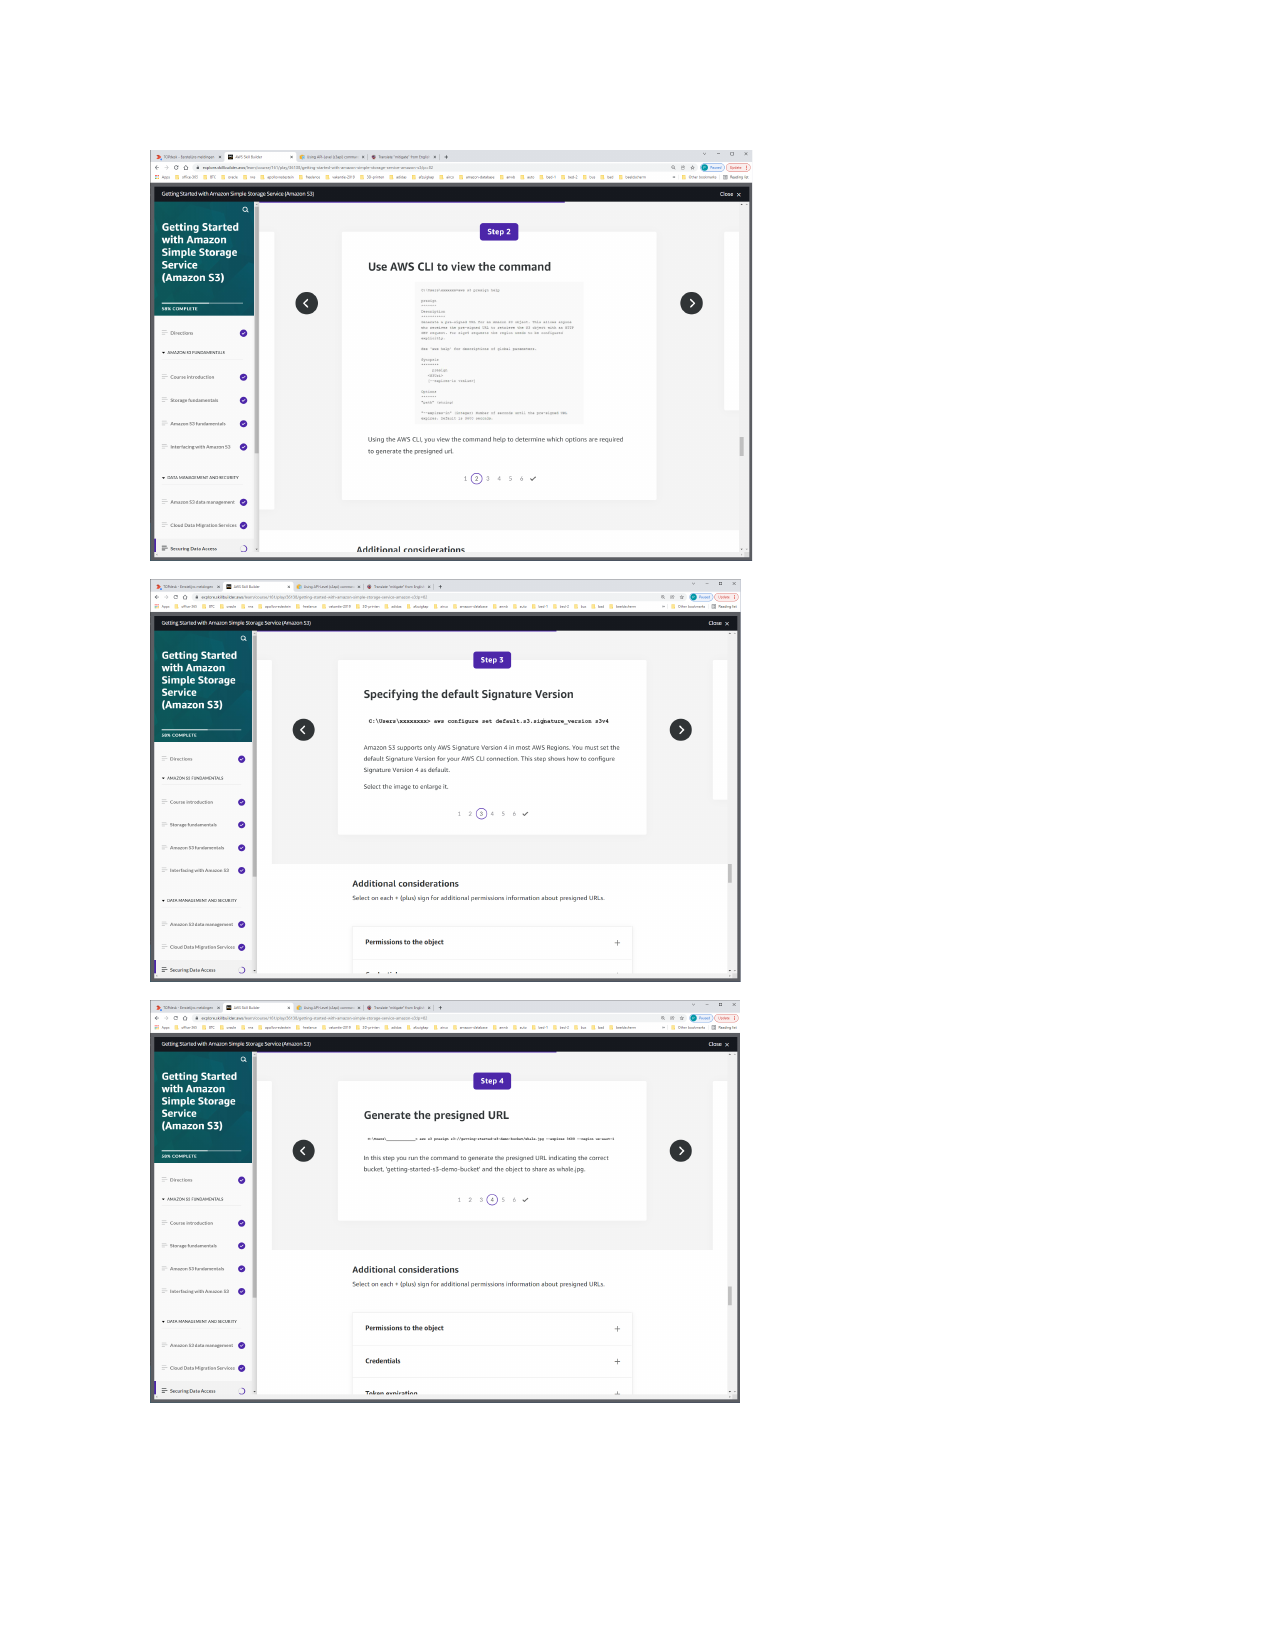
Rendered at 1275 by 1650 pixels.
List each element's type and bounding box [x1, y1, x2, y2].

picture [150, 150, 753, 561]
picture [150, 1000, 740, 1403]
picture [150, 579, 741, 982]
